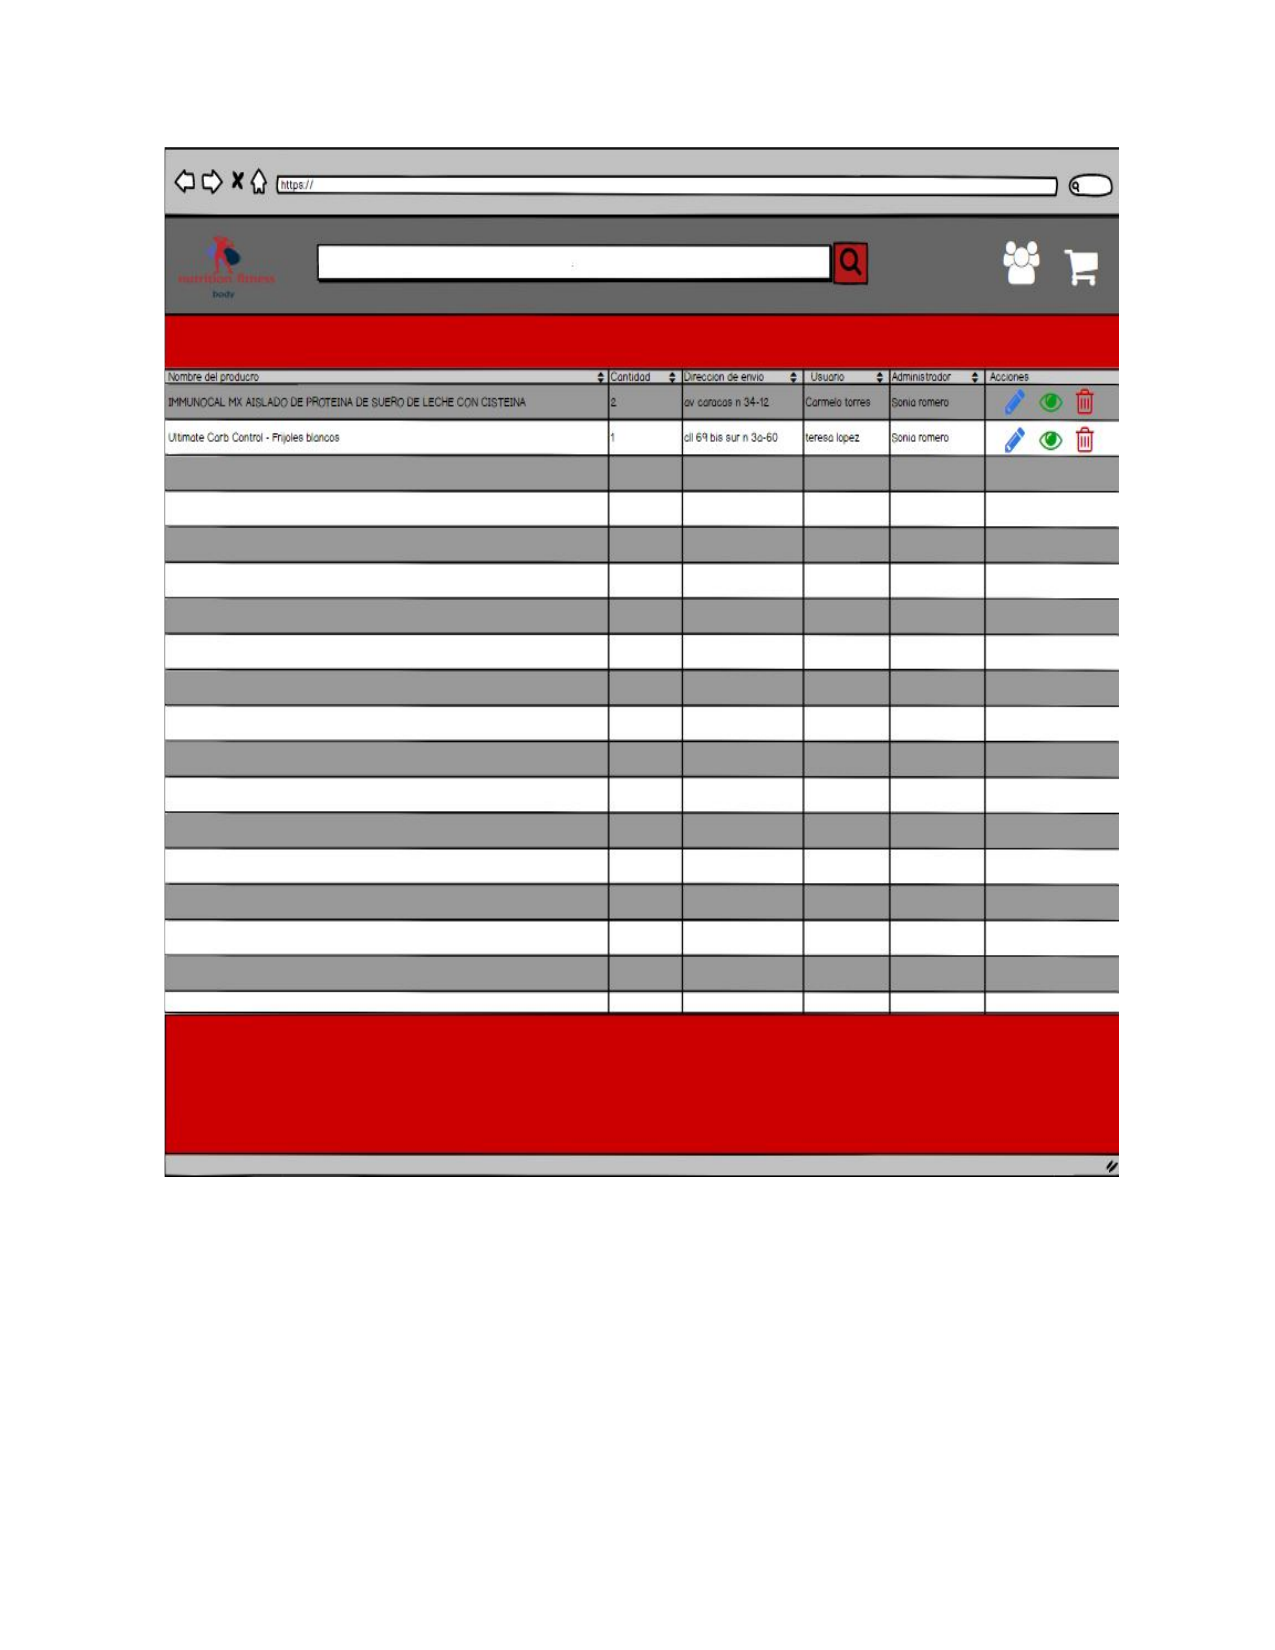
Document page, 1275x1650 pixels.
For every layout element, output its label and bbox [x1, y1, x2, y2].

picture [164, 147, 1119, 1177]
